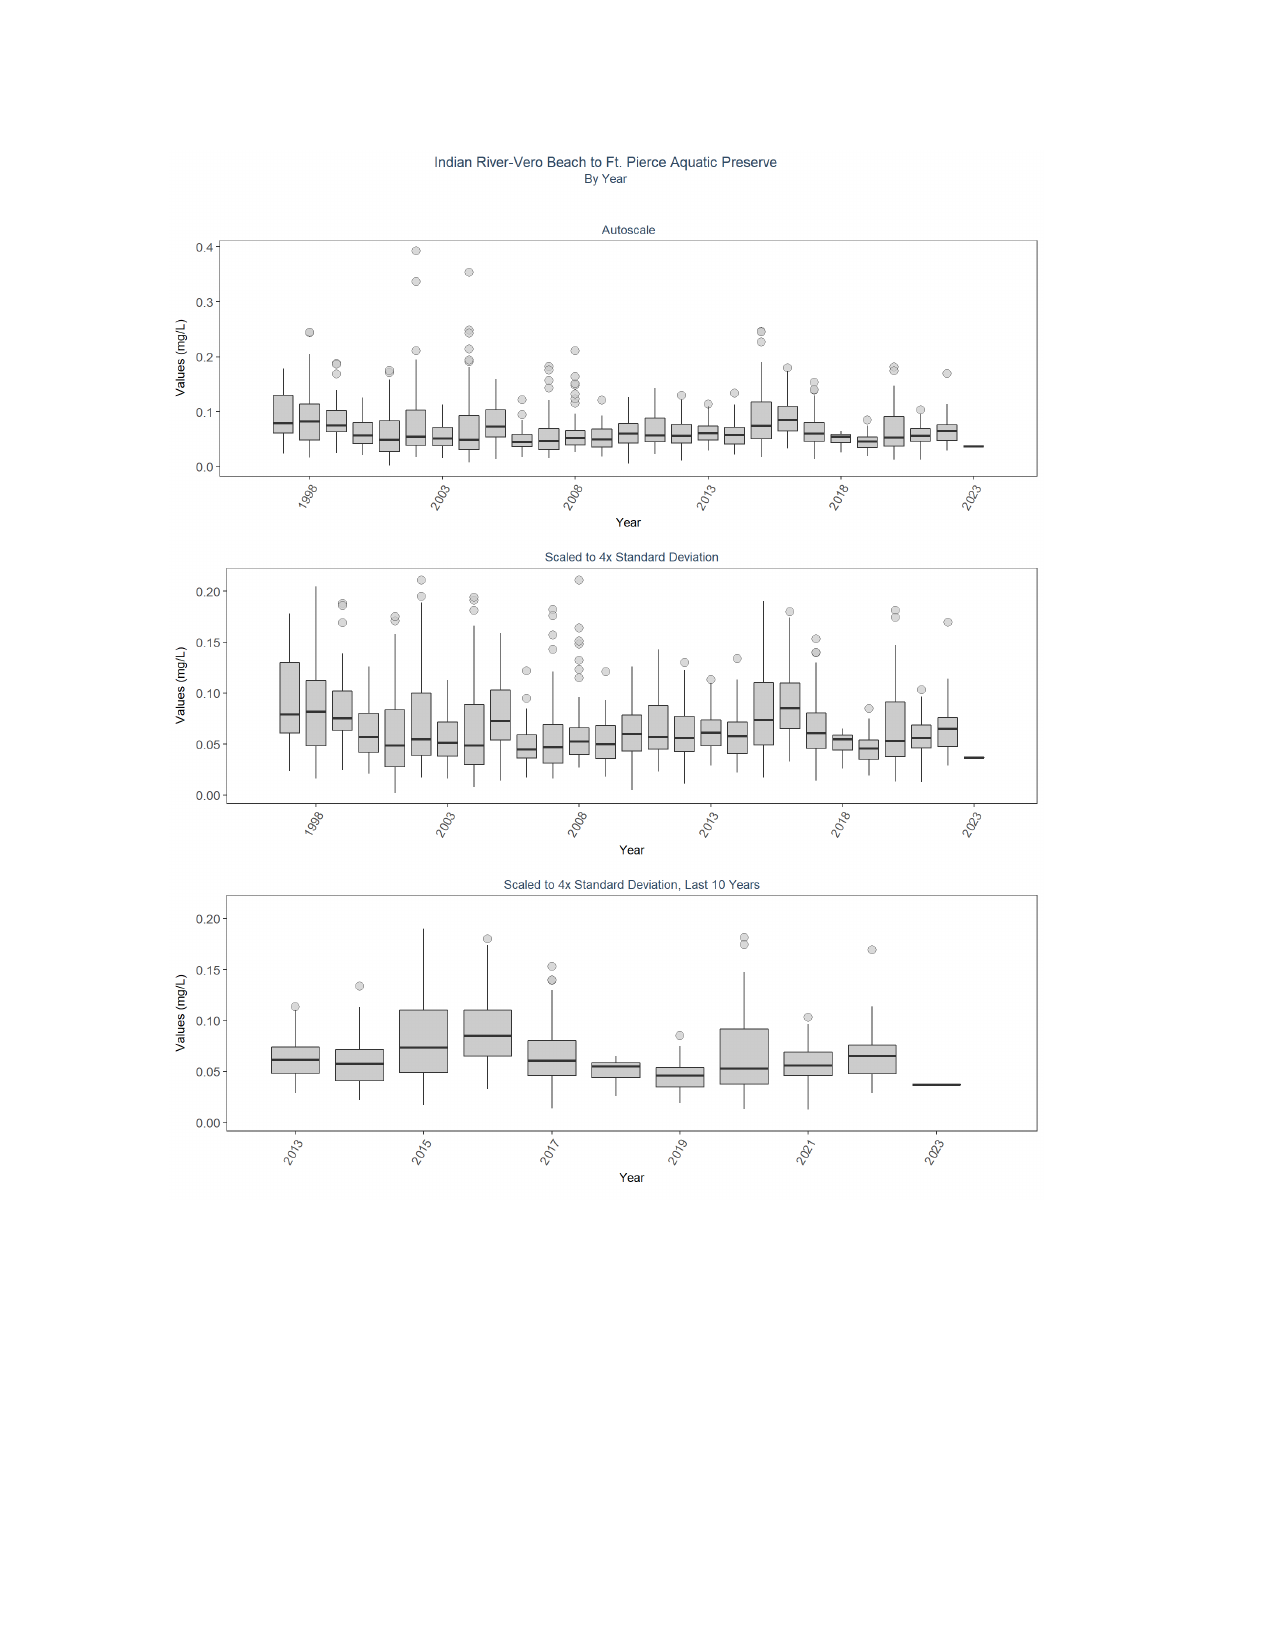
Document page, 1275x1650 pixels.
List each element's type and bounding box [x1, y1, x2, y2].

picture [168, 150, 1044, 1200]
